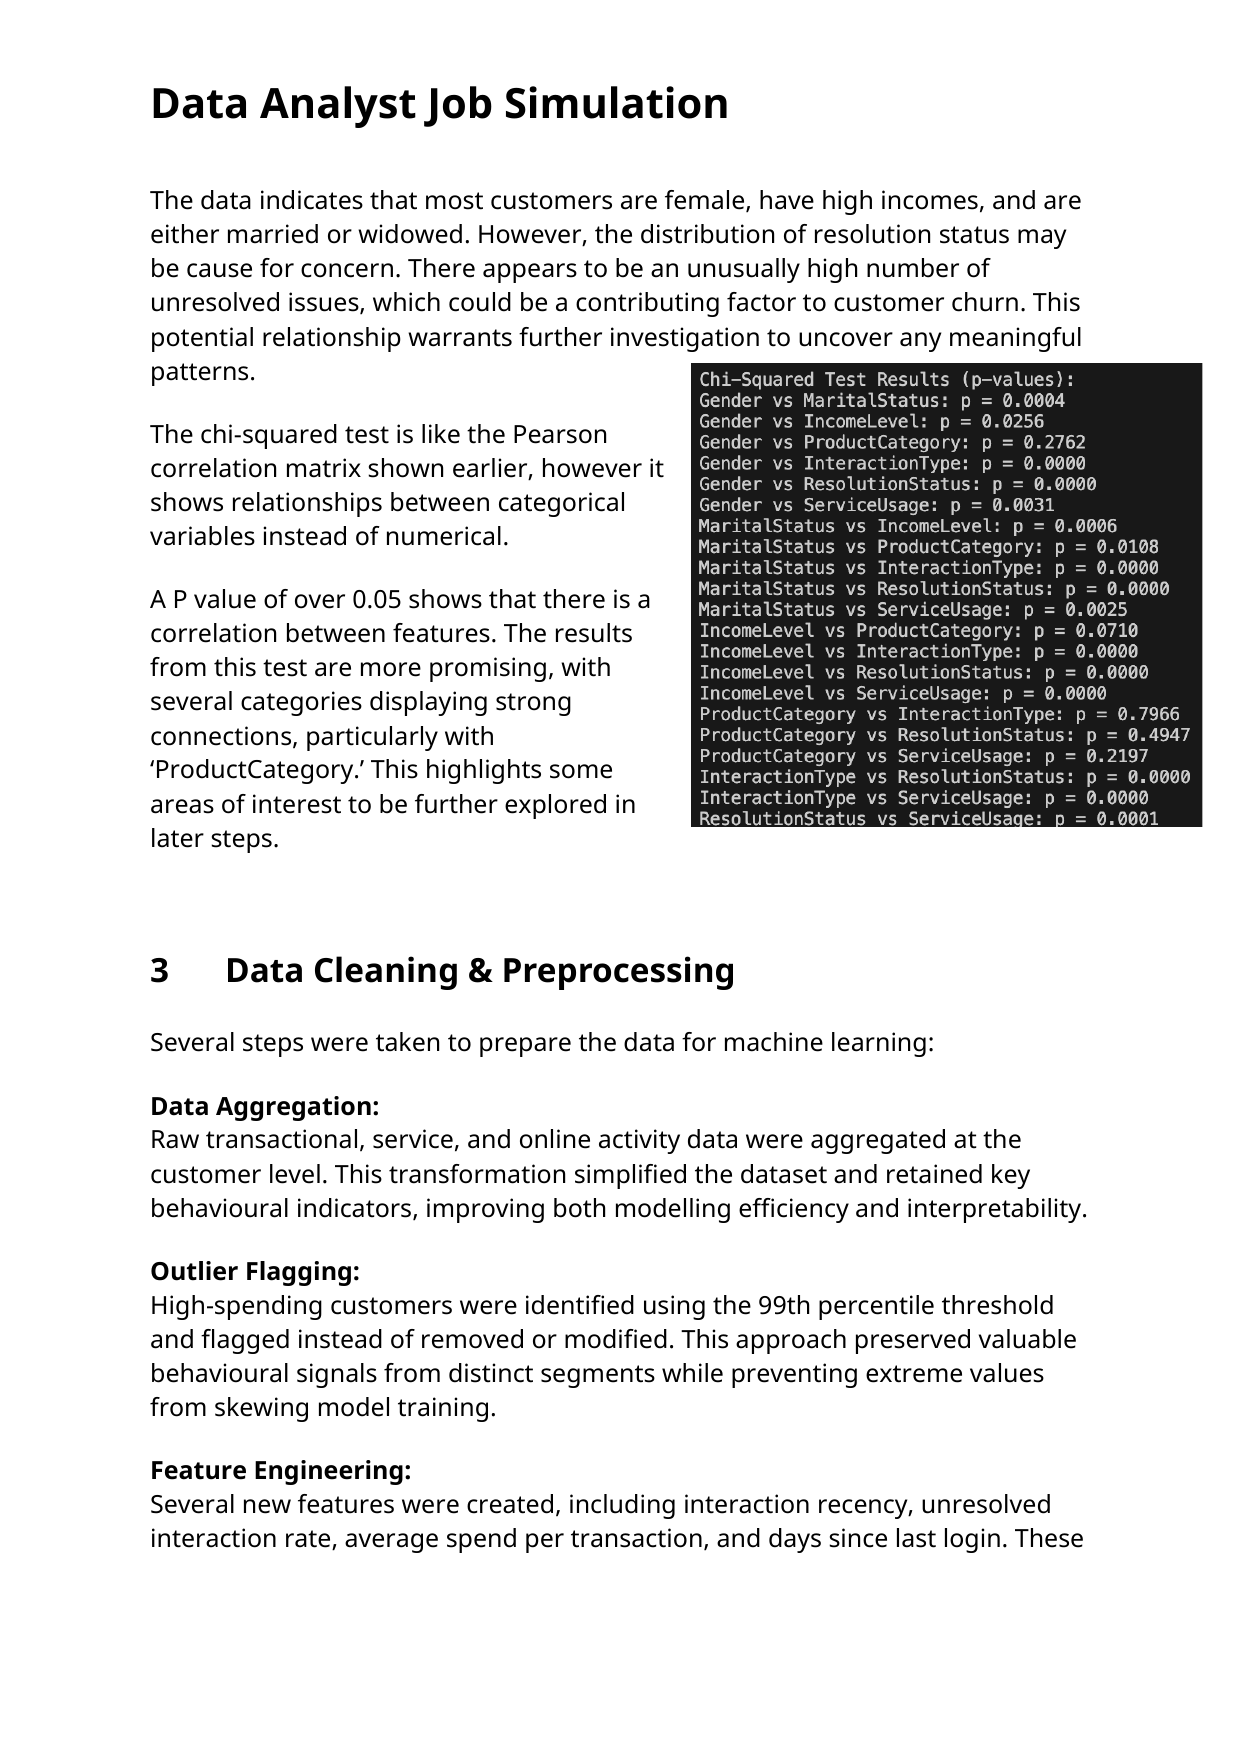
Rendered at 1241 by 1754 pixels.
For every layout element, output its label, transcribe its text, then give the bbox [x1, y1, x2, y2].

picture [690, 363, 1202, 825]
text The data indicates that most customers are female, have high incomes, and are either married or widowed. However, the distribution of resolution status may be cause for concern. There appears to be an unusually high number of unresolved issues, which could be a contributing factor to customer churn. This potential relationship warrants further investigation to uncover any meaningful patterns. [150, 183, 1090, 387]
text Several steps were taken to prepare the data for machine learning: [150, 1025, 1090, 1059]
text 3 Data Cleaning & Preprocessing [150, 947, 1090, 992]
text Outlier Flagging: High-spending customers were identified using the 99th percentile threshold and flagged instead of removed or modified. This approach preserved valuable behavioural signals from distinct segments while preventing extreme values from skewing model training. [150, 1253, 1090, 1424]
text Data Aggregation: Raw transactional, service, and online activity data were aggregated at the customer level. This transformation simplified the dataset and retained key behavioural indicators, improving both modelling efficiency and interpretability. [150, 1088, 1090, 1224]
text The chi-squared test is like the Pearson correlation matrix shown earlier, however it shows relationships between categorical variables instead of numerical. [150, 416, 690, 553]
text A P value of over 0.05 shows that there is a correlation between features. The results from this test are more promising, with several categories displaying strong connections, particularly with ‘ProductCategory.’ This highlights some areas of interest to be further explored in later steps. [150, 582, 1090, 854]
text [150, 1453, 1090, 1555]
